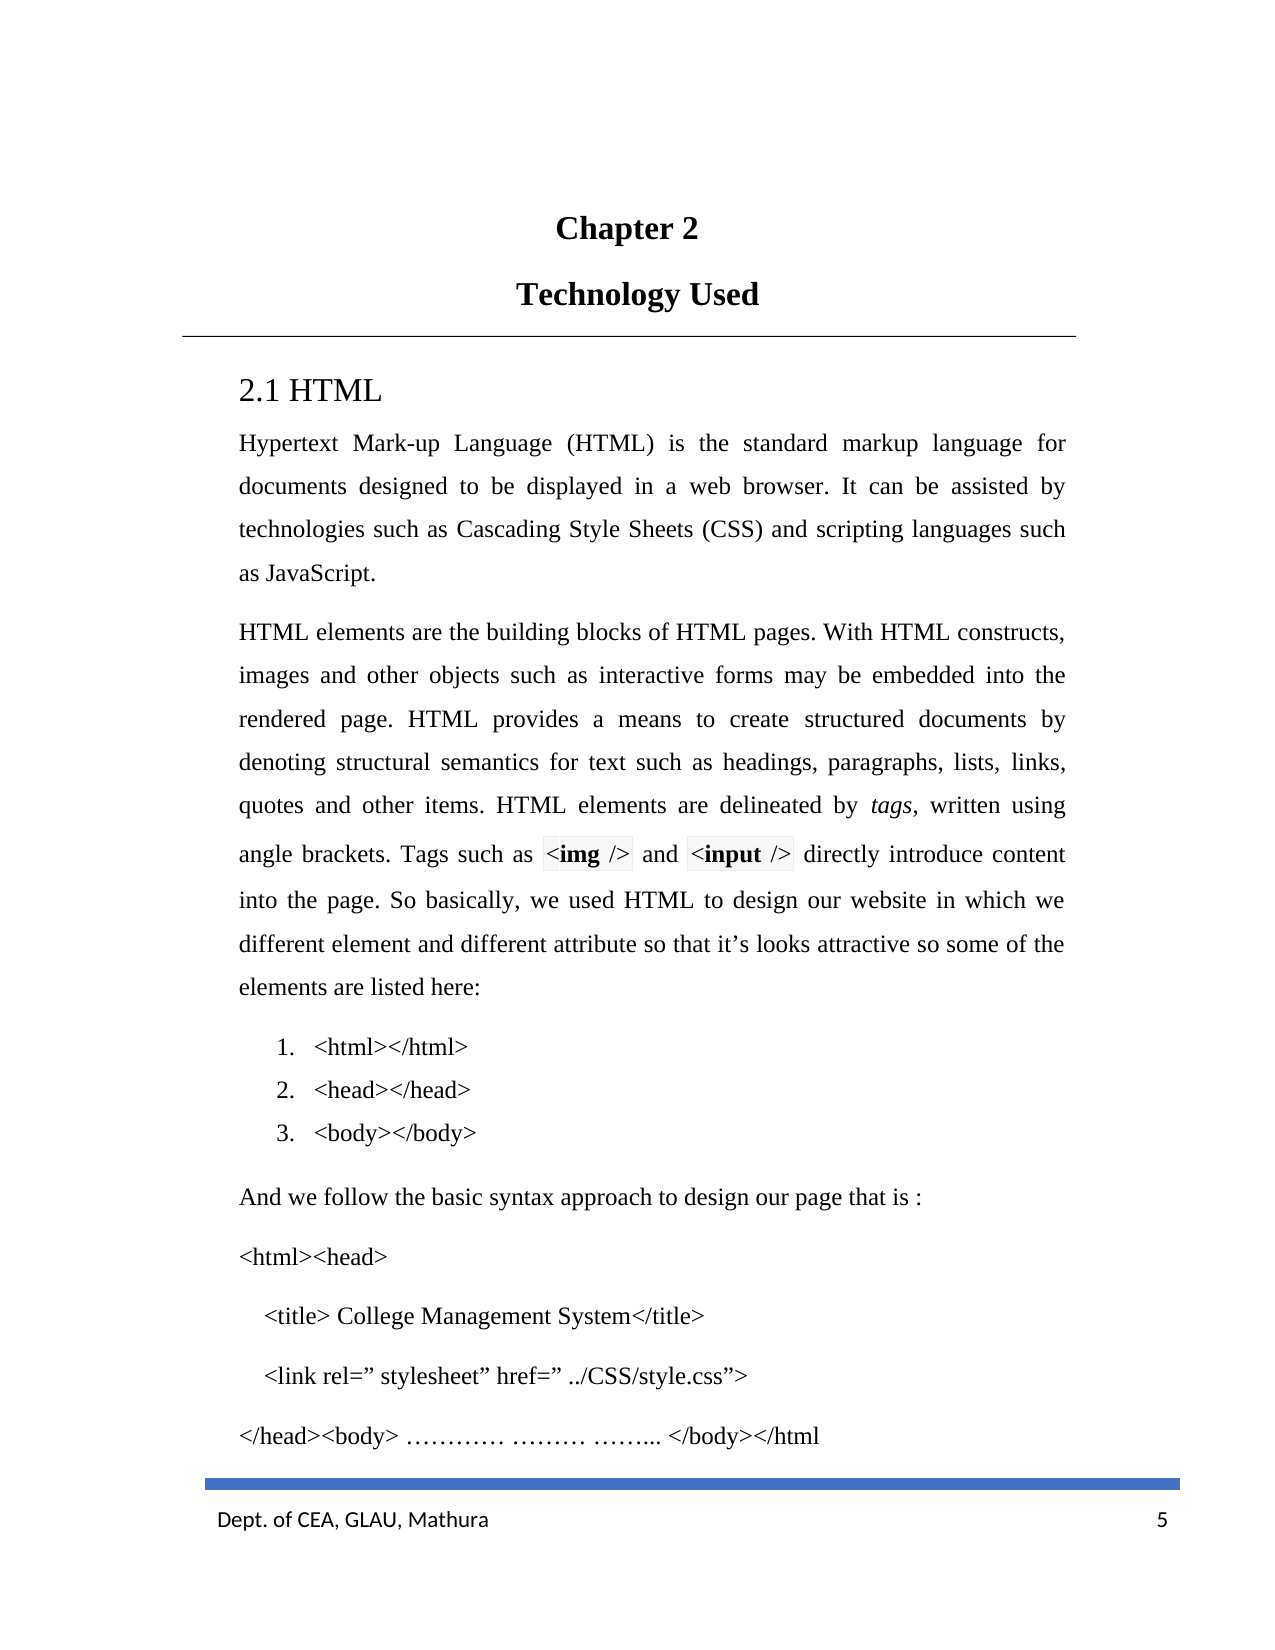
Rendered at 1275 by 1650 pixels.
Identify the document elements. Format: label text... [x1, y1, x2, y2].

list <html></html> [276, 1032, 1066, 1060]
subtitle Technology Used [150, 274, 1125, 313]
text </head><body> ………… ……… ……... </body></html [238, 1421, 1066, 1450]
subtitle 2.1 HTML [238, 371, 1066, 409]
list <body></body> [276, 1118, 1066, 1147]
text Hypertext Mark-up Language (HTML) is the standard markup language for documents designed to be displayed in a web browser. It can be assisted by technologies such as Cascading Style Sheets (CSS) and scripting languages such as JavaScript. [238, 428, 1066, 586]
text <html><head> [238, 1242, 1066, 1270]
text <link rel=” stylesheet” href=” ../CSS/style.css”> [238, 1361, 1066, 1390]
list <head></head> [276, 1075, 1066, 1103]
text And we follow the basic syntax approach to design our page that is : [238, 1182, 1066, 1211]
text Chapter 2 [538, 208, 1066, 246]
text <title> College Management System</title> [238, 1301, 1066, 1330]
text HTML elements are the building blocks of HTML pages. With HTML constructs, images and other objects such as interactive forms may be embedded into the rendered page. HTML provides a means to create structured documents by denoting structural semantics for text such as headings, paragraphs, lists, links, quotes and other items. HTML elements are delineated by tags, written using angle brackets. Tags such as <img /> and <input /> directly introduce content into the page. So basically, we used HTML to design our website in which we different element and different attribute so that it’s looks attractive so some of the elements are listed here: [238, 617, 1066, 1001]
